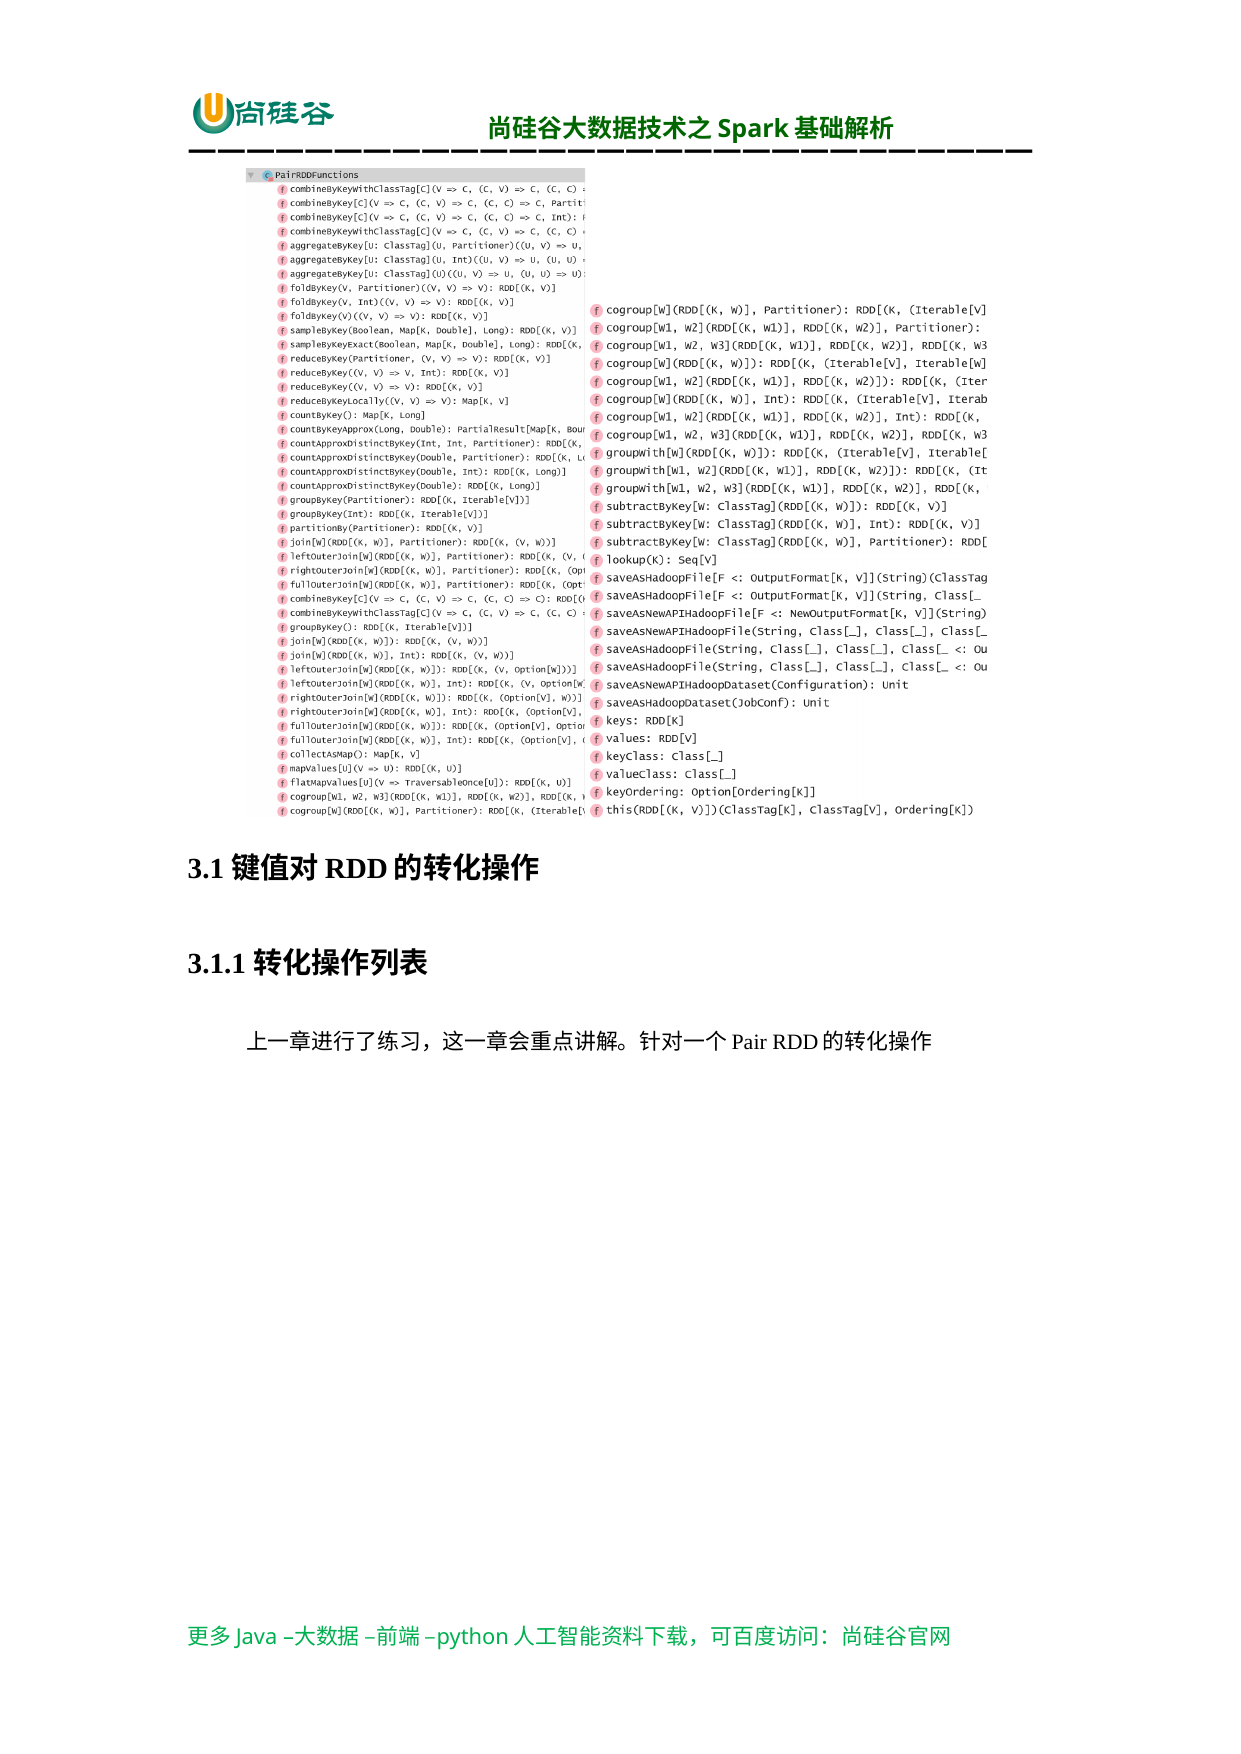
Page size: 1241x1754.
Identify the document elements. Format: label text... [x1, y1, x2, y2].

subtitle 3.1.1 转化操作列表 [187, 928, 1053, 993]
picture [245, 168, 988, 818]
subtitle 3.1 键值对RDD的转化操作 [187, 833, 1053, 898]
picture [187, 88, 338, 138]
text 上一章进行了练习，这一章会重点讲解。针对一个Pair RDD的转化操作 [187, 1024, 1053, 1056]
